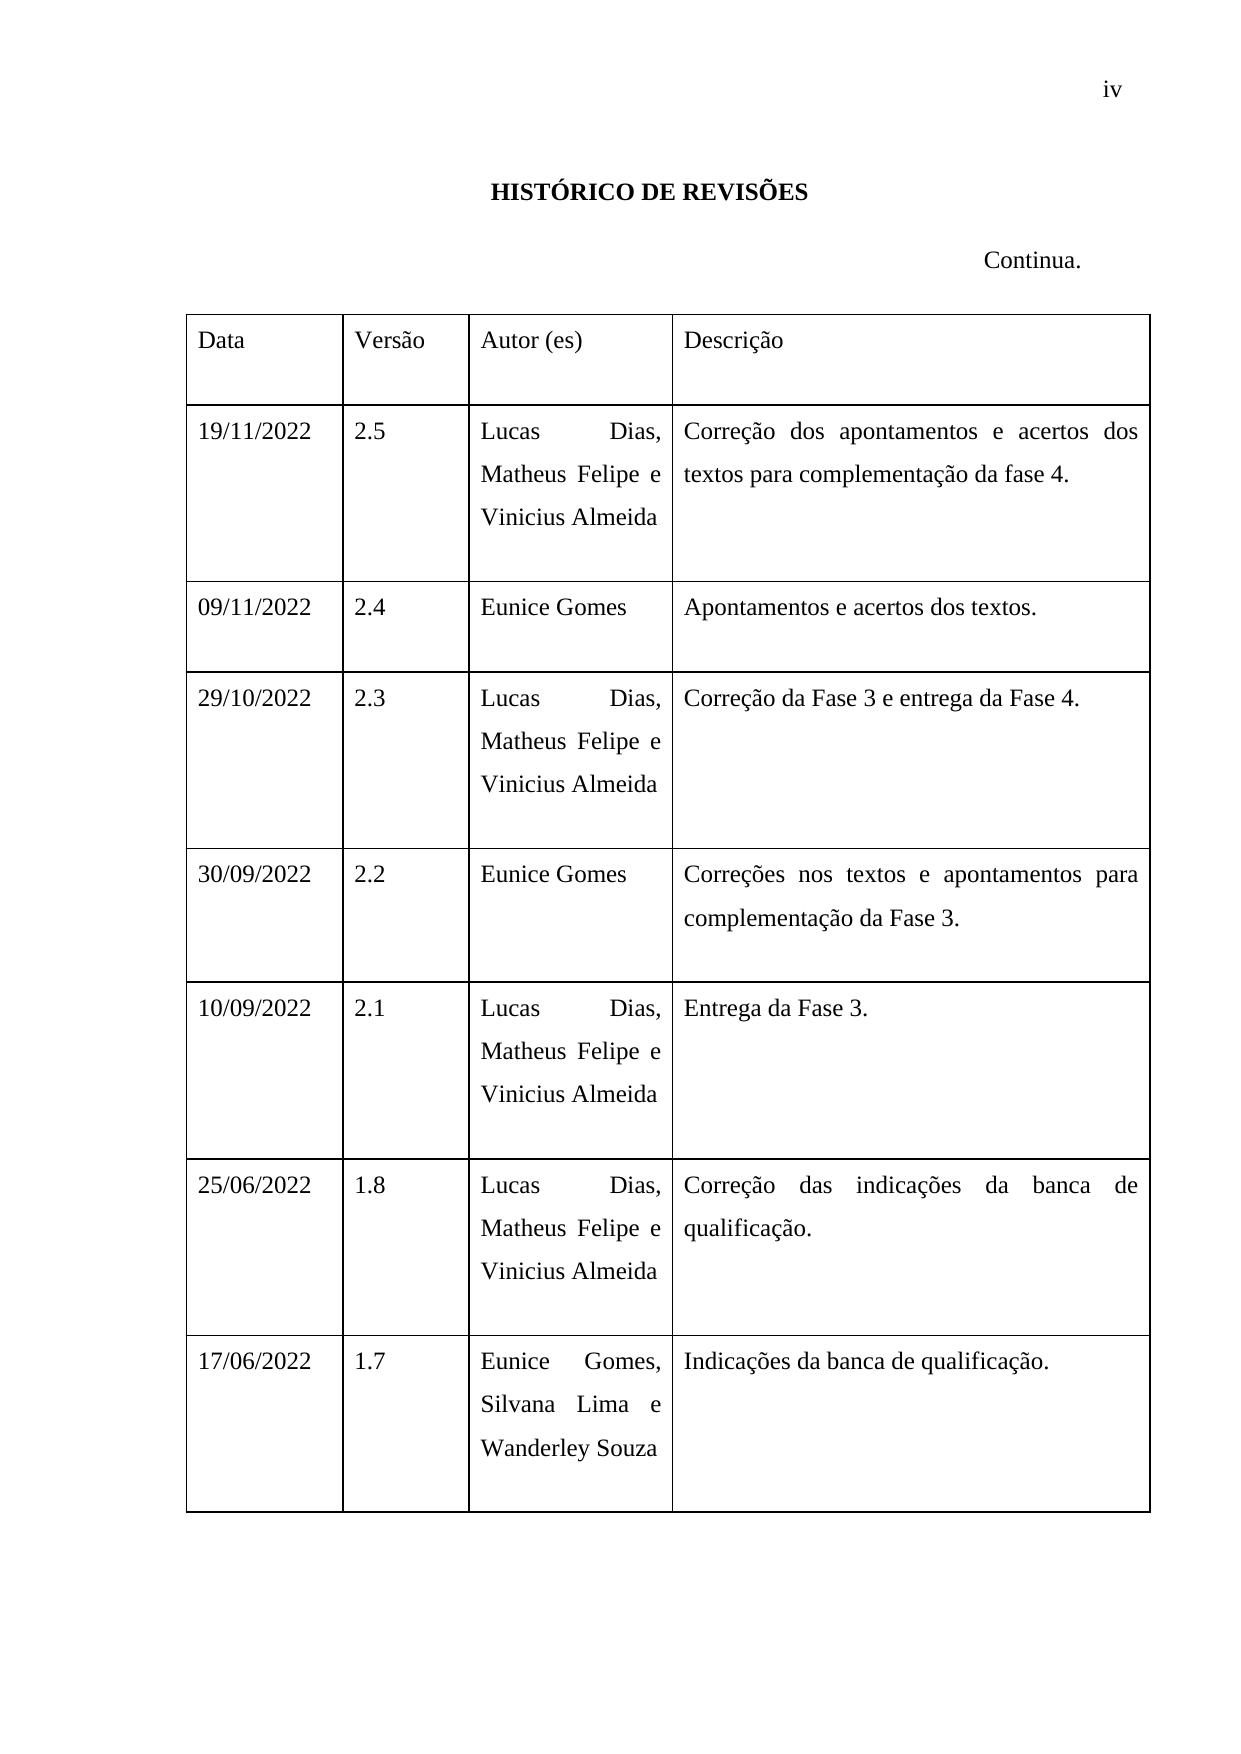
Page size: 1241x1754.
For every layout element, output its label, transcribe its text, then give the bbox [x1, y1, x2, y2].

table_cell Lucas Dias, Matheus Felipe e Vinicius Almeida [470, 983, 672, 1158]
table_cell 29/10/2022 [187, 673, 342, 848]
text Continua. [177, 245, 1122, 274]
table_cell 25/06/2022 [187, 1160, 342, 1334]
table_cell 09/11/2022 [187, 582, 342, 671]
text HISTÓRICO DE REVISÕES [177, 177, 1122, 206]
table_cell 2.2 [344, 849, 468, 981]
table_cell Correção dos apontamentos e acertos dos textos para complementação da fase 4. [673, 406, 1149, 581]
table_cell 19/11/2022 [187, 406, 342, 581]
table_cell 30/09/2022 [187, 849, 342, 981]
table_cell Eunice Gomes [470, 849, 672, 981]
table_cell Lucas Dias, Matheus Felipe e Vinicius Almeida [470, 673, 672, 848]
table_header Autor (es) [470, 315, 672, 404]
table_cell 17/06/2022 [187, 1336, 342, 1511]
table_cell Lucas Dias, Matheus Felipe e Vinicius Almeida [470, 406, 672, 581]
table_header Data [187, 315, 342, 404]
table_cell Eunice Gomes, Silvana Lima e Wanderley Souza [470, 1336, 672, 1511]
table_cell 1.8 [344, 1160, 468, 1334]
table_cell 10/09/2022 [187, 983, 342, 1158]
table_cell Apontamentos e acertos dos textos. [673, 582, 1149, 671]
table_cell 1.7 [344, 1336, 468, 1511]
table_cell 2.5 [344, 406, 468, 581]
table_cell 2.4 [344, 582, 468, 671]
table_header Descrição [673, 315, 1149, 404]
table_cell 2.1 [344, 983, 468, 1158]
table_header Versão [344, 315, 468, 404]
table_cell 2.3 [344, 673, 468, 848]
table_cell Correção das indicações da banca de qualificação. [673, 1160, 1149, 1334]
table_cell Eunice Gomes [470, 582, 672, 671]
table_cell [470, 1160, 672, 1334]
table_cell Correção da Fase 3 e entrega da Fase 4. [673, 673, 1149, 848]
table_cell Entrega da Fase 3. [673, 983, 1149, 1158]
table_cell Indicações da banca de qualificação. [673, 1336, 1149, 1511]
table_cell Correções nos textos e apontamentos para complementação da Fase 3. [673, 849, 1149, 981]
